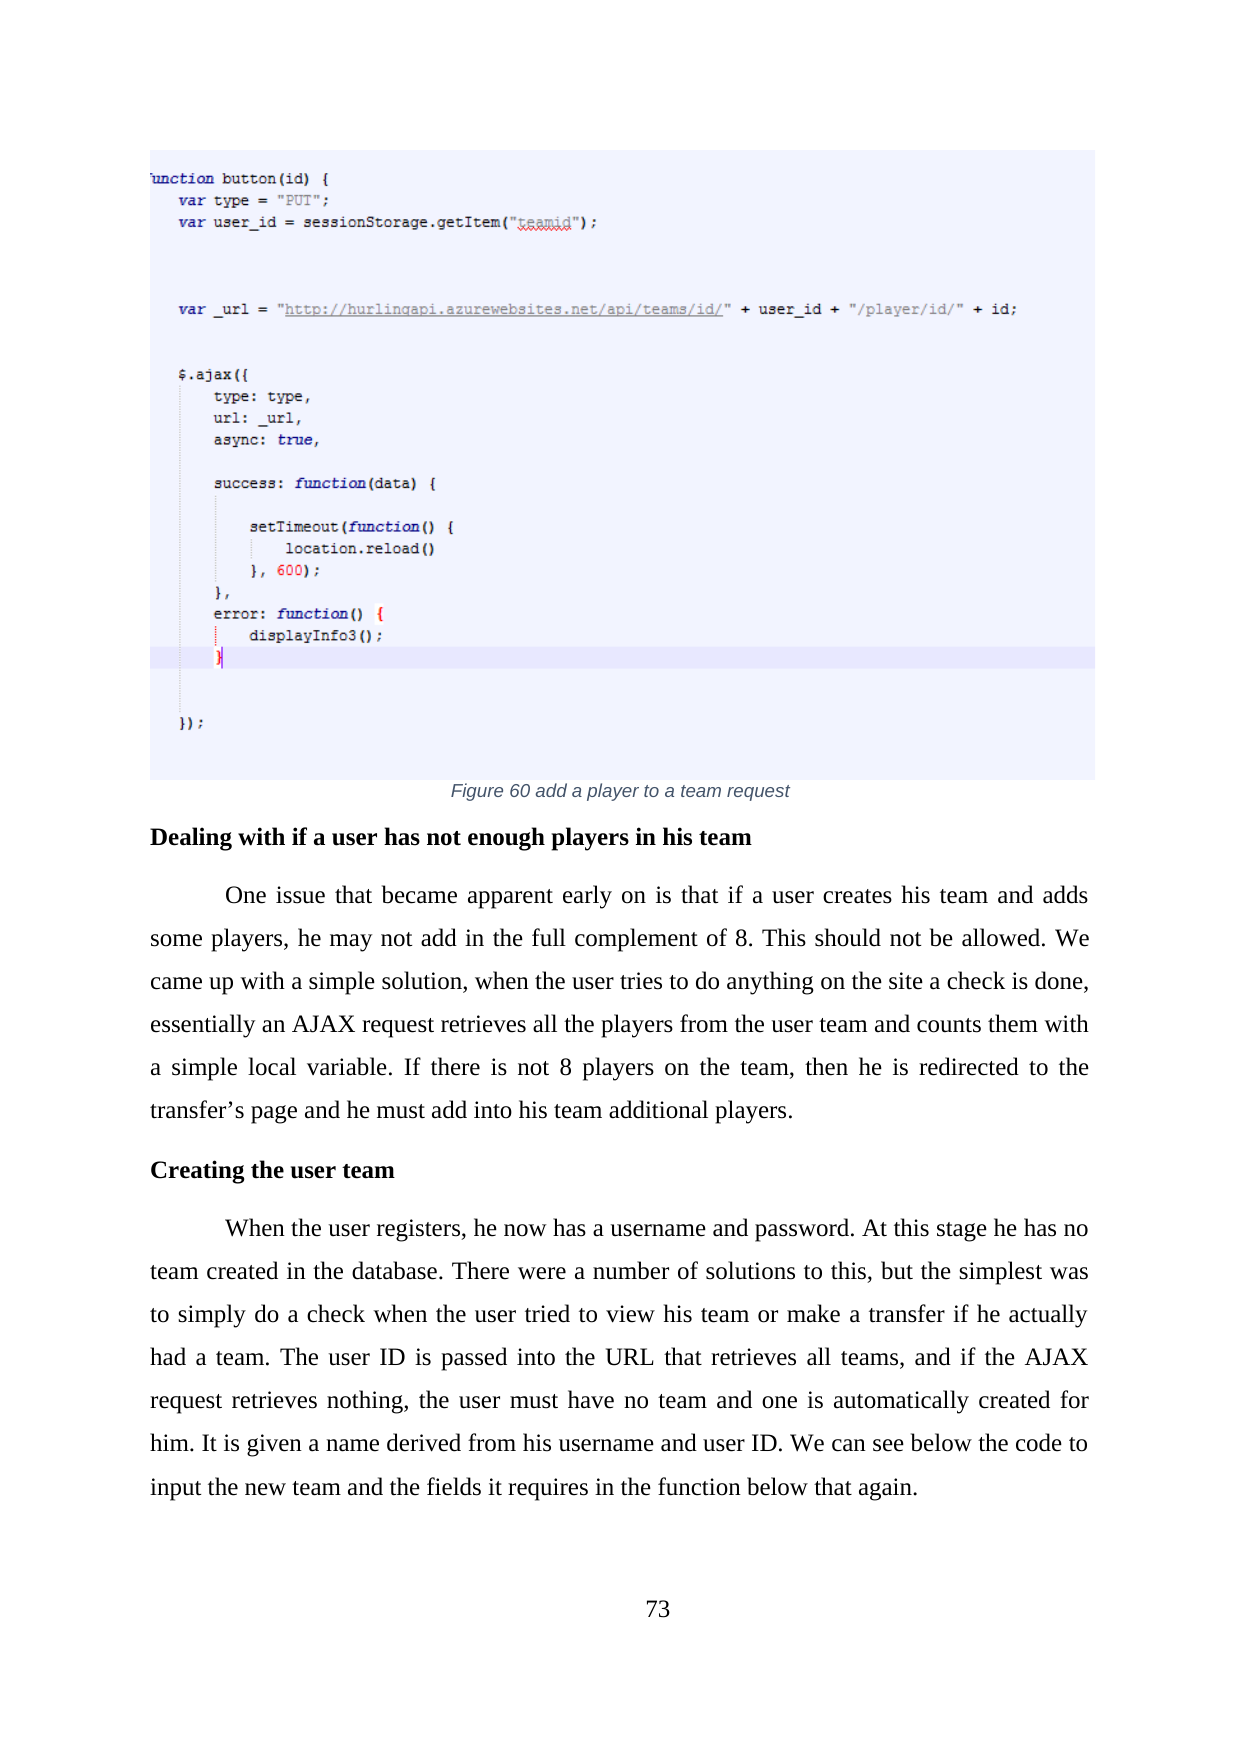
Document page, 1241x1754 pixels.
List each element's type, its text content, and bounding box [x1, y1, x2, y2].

text Figure 60 add a player to a team request [150, 780, 1090, 802]
text When the user registers, he now has a username and password. At this stage he has no team created in the database. There were a number of solutions to this, but the simplest was to simply do a check when the user tried to view his team or make a transfer if he actually had a team. The user ID is passed into the URL that retrieves all teams, and if the AJAX request retrieves nothing, the user must have no team and one is automatically created for him. It is given a name derived from his username and user ID. We can see below the code to input the new team and the fields it requires in the function below that again. [150, 1213, 1090, 1500]
subtitle Dealing with if a user has not enough players in his team [150, 822, 1090, 851]
picture [150, 150, 1096, 780]
text One issue that became apparent early on is that if a user creates his team and adds some players, he may not add in the full complement of 8. This should not be allowed. We came up with a simple solution, when the user tries to do anything on the site a check is done, essentially an AJAX request retrieves all the players from the user team and counts them with a simple local variable. If there is not 8 players on the team, then he is redirected to the transfer’s page and he must add into his team additional players. [150, 880, 1090, 1124]
subtitle Creating the user team [150, 1155, 1090, 1184]
